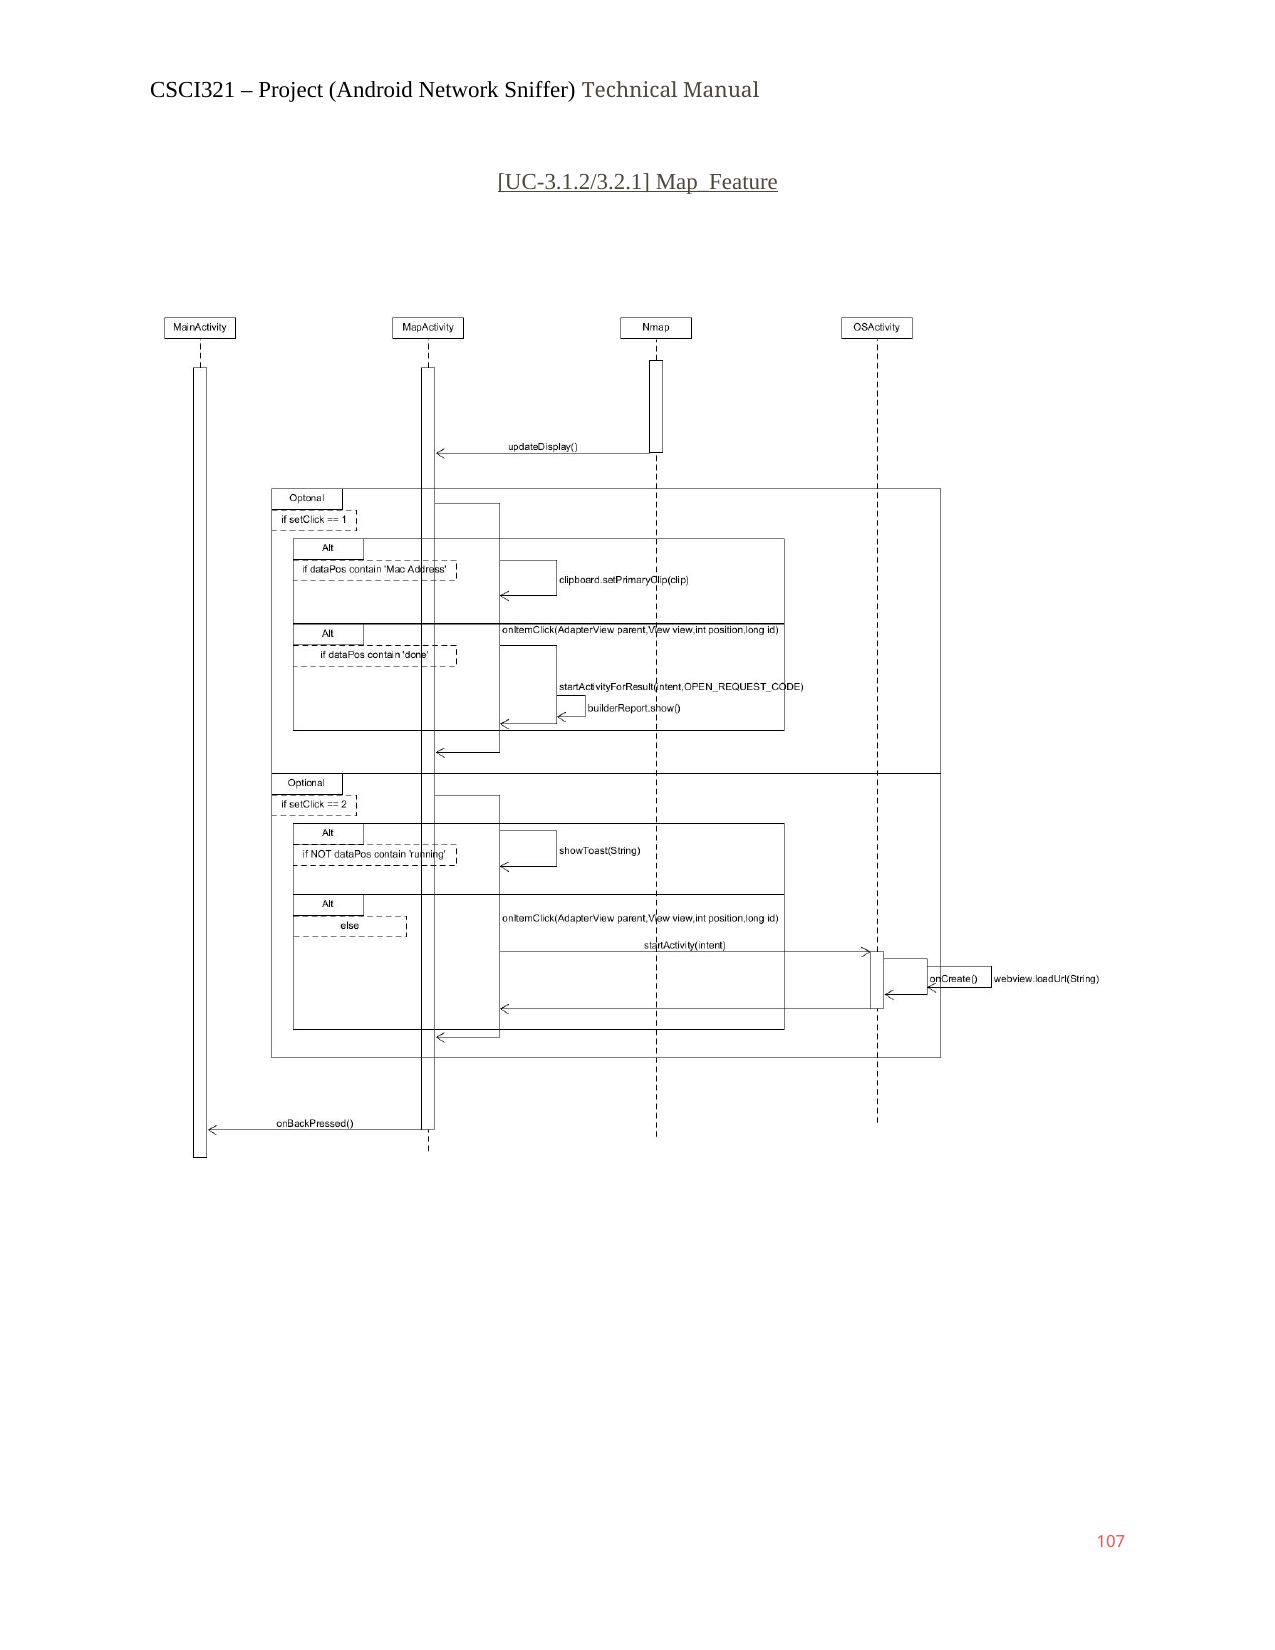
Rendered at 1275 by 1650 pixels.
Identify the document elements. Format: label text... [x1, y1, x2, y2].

text [UC-3.1.2/3.2.1] Map_Feature [150, 168, 1125, 194]
picture [150, 303, 1125, 1179]
